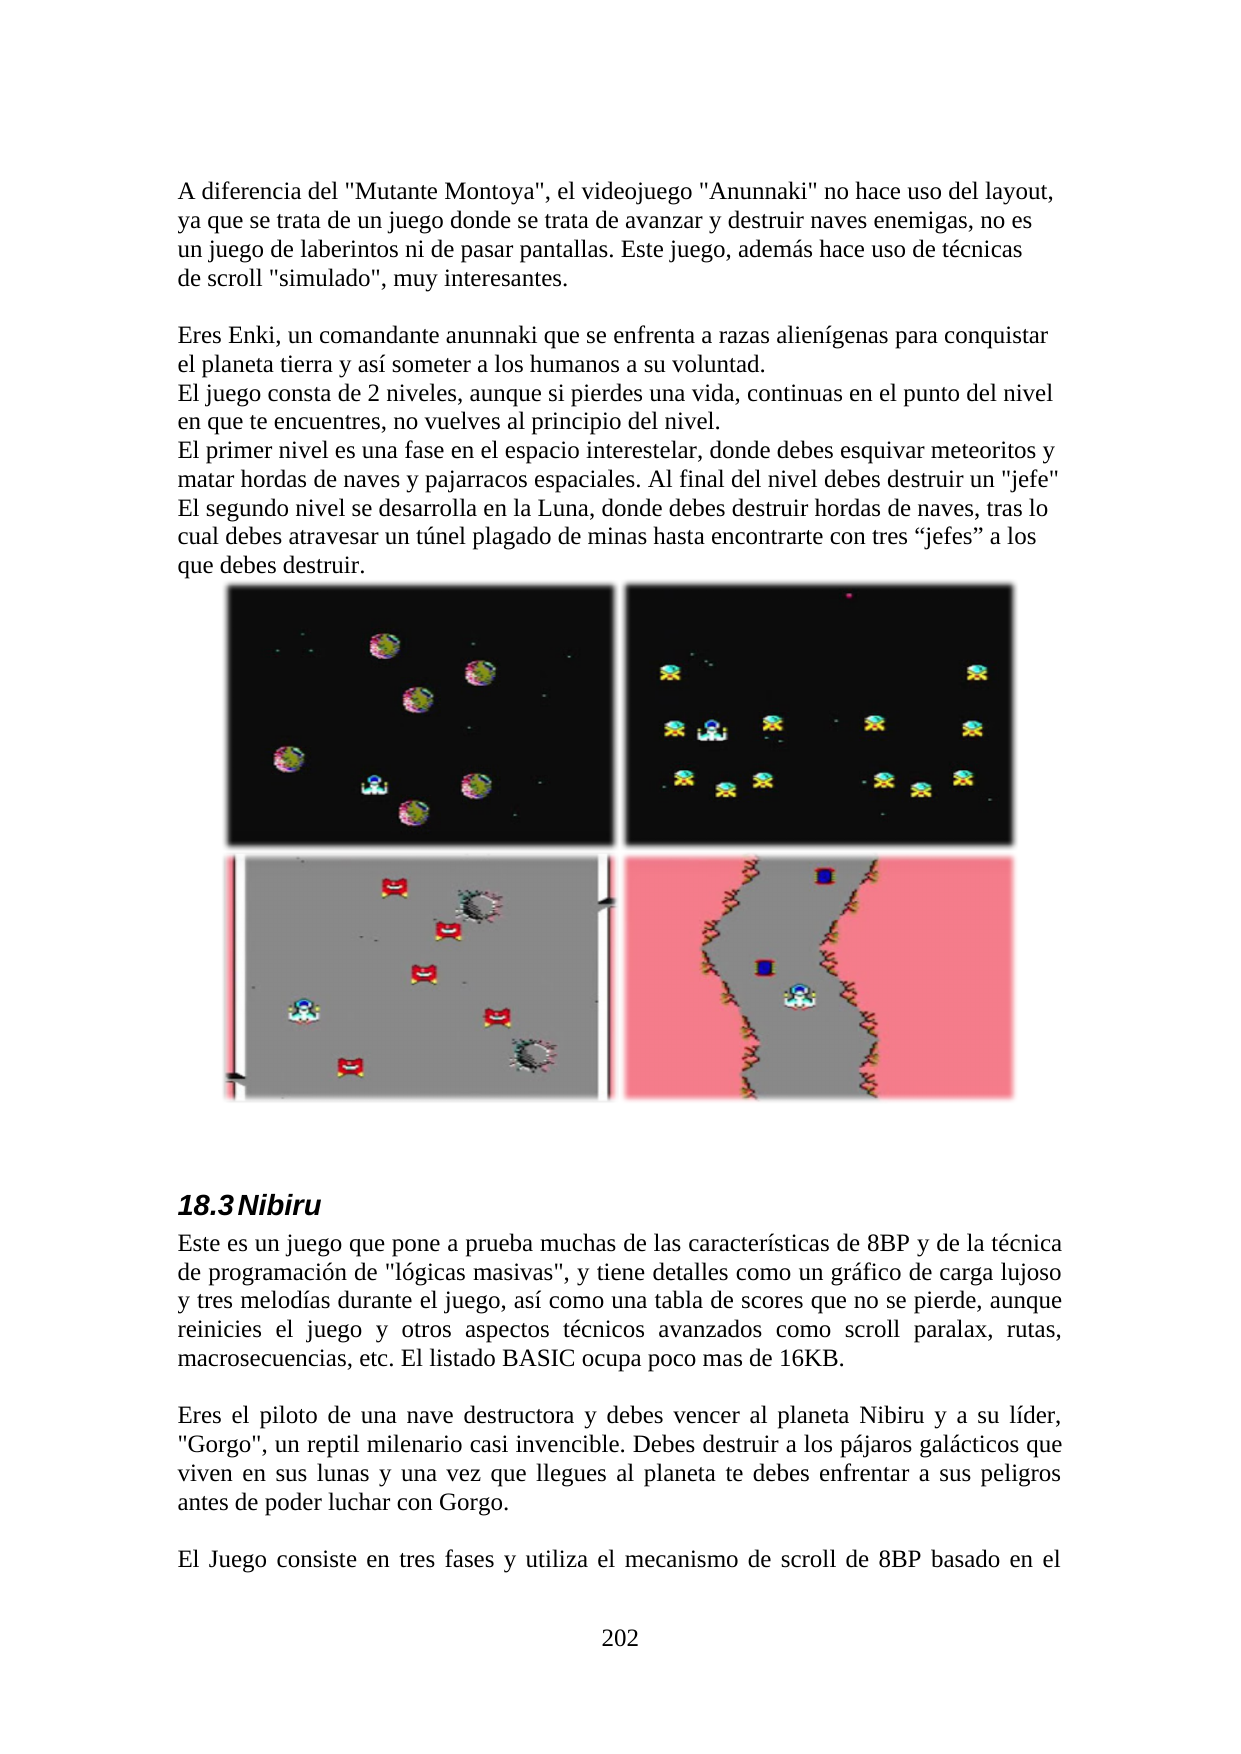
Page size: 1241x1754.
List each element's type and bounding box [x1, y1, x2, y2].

picture [629, 588, 1009, 842]
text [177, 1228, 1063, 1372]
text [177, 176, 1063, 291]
picture [629, 861, 1009, 1095]
picture [231, 589, 610, 842]
picture [231, 861, 610, 1094]
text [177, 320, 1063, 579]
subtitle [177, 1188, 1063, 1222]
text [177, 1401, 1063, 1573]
